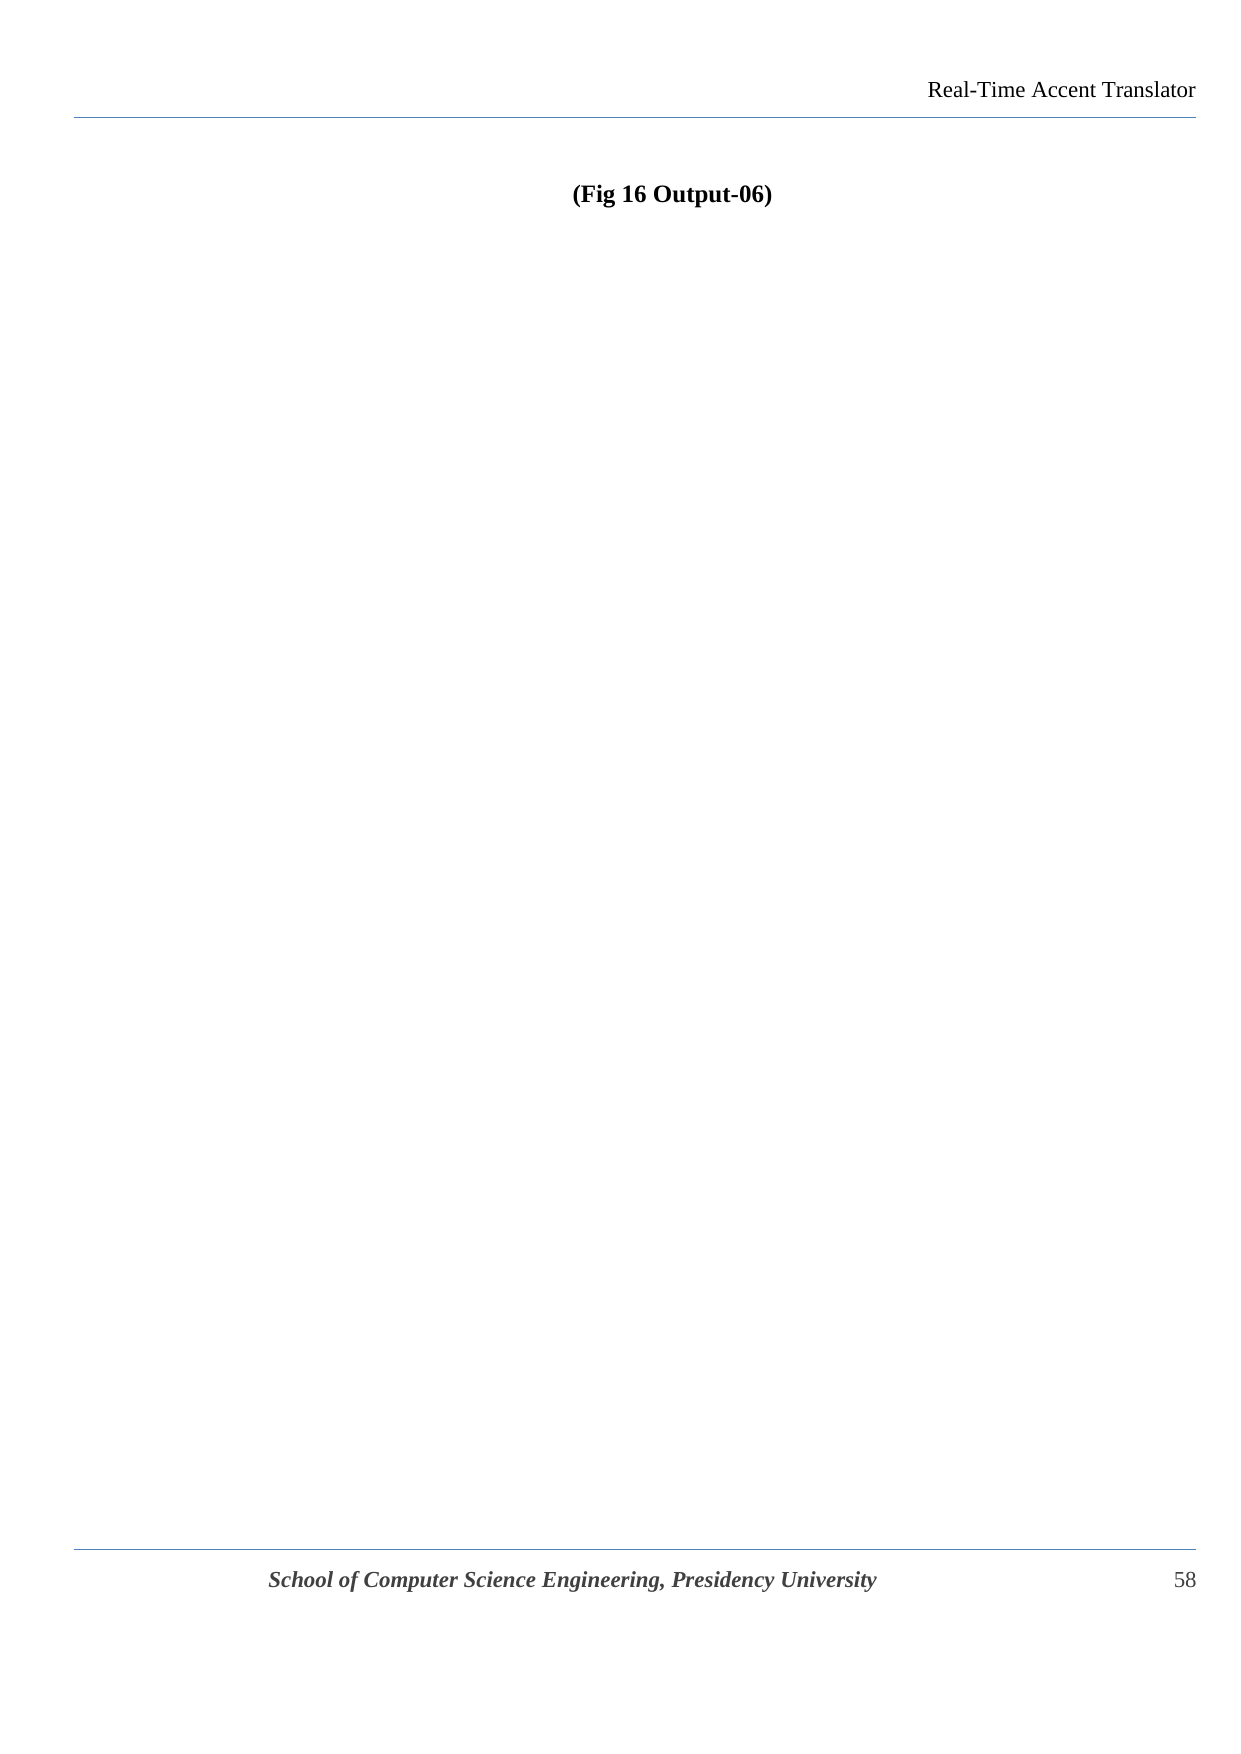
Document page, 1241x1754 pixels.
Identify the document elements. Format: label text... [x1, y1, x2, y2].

text (Fig 16 Output-06) [149, 179, 1196, 208]
